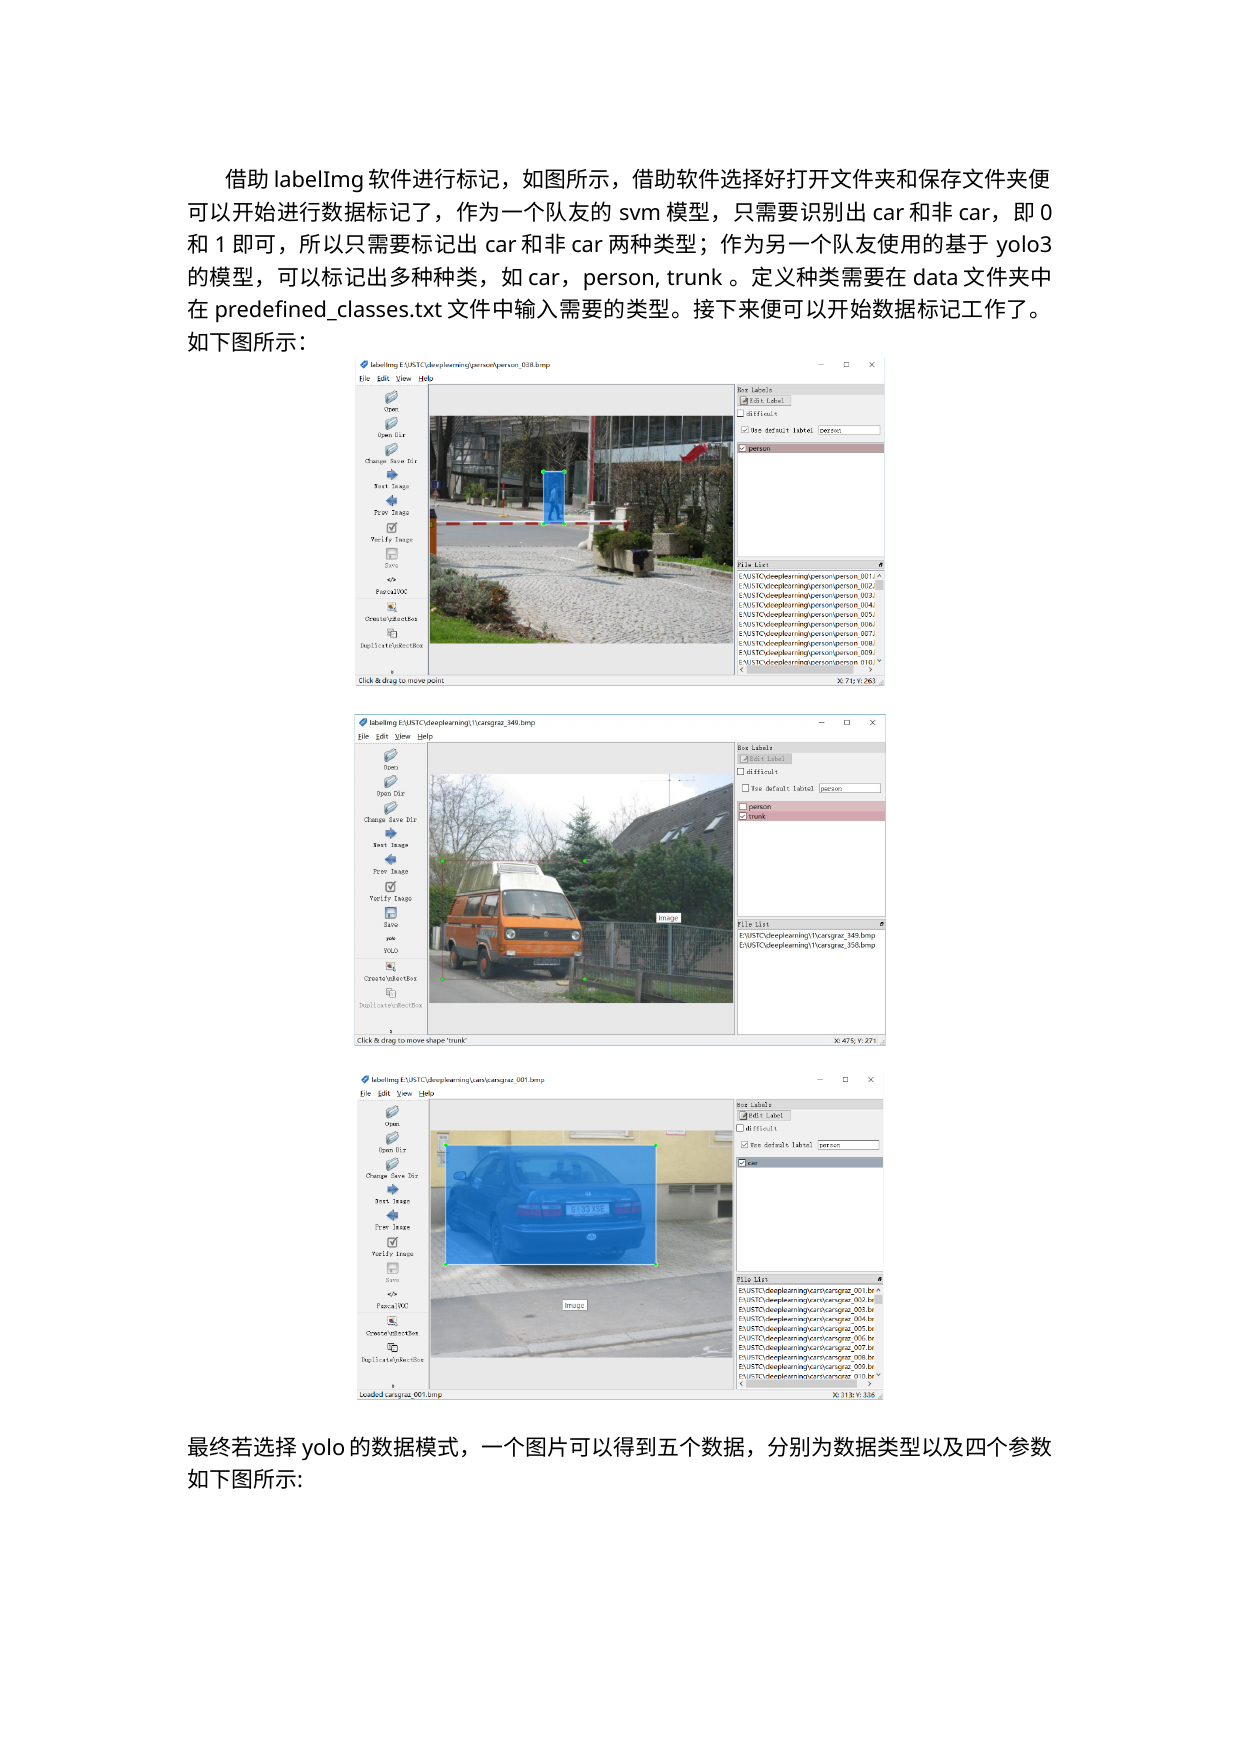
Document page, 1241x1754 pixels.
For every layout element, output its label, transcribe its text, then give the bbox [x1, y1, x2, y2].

picture [354, 714, 886, 1046]
picture [355, 357, 885, 686]
picture [357, 1072, 884, 1400]
text 最终若选择yolo的数据模式，一个图片可以得到五个数据，分别为数据类型以及四个参数，如下图所示: [187, 1429, 1053, 1494]
text 借助labelImg软件进行标记，如图所示，借助软件选择好打开文件夹和保存文件夹便可以开始进行数据标记了，作为一个队友的svm模型，只需要识别出car和非car，即0和1即可，所以只需要标记出car和非car两种类型；作为另一个队友使用的基于yolo3的模型，可以标记出多种种类，如car，person, trunk 。定义种类需要在data文件夹中在predefined_classes.txt文件中输入需要的类型。接下来便可以开始数据标记工作了。如下图所示： [187, 162, 1053, 357]
